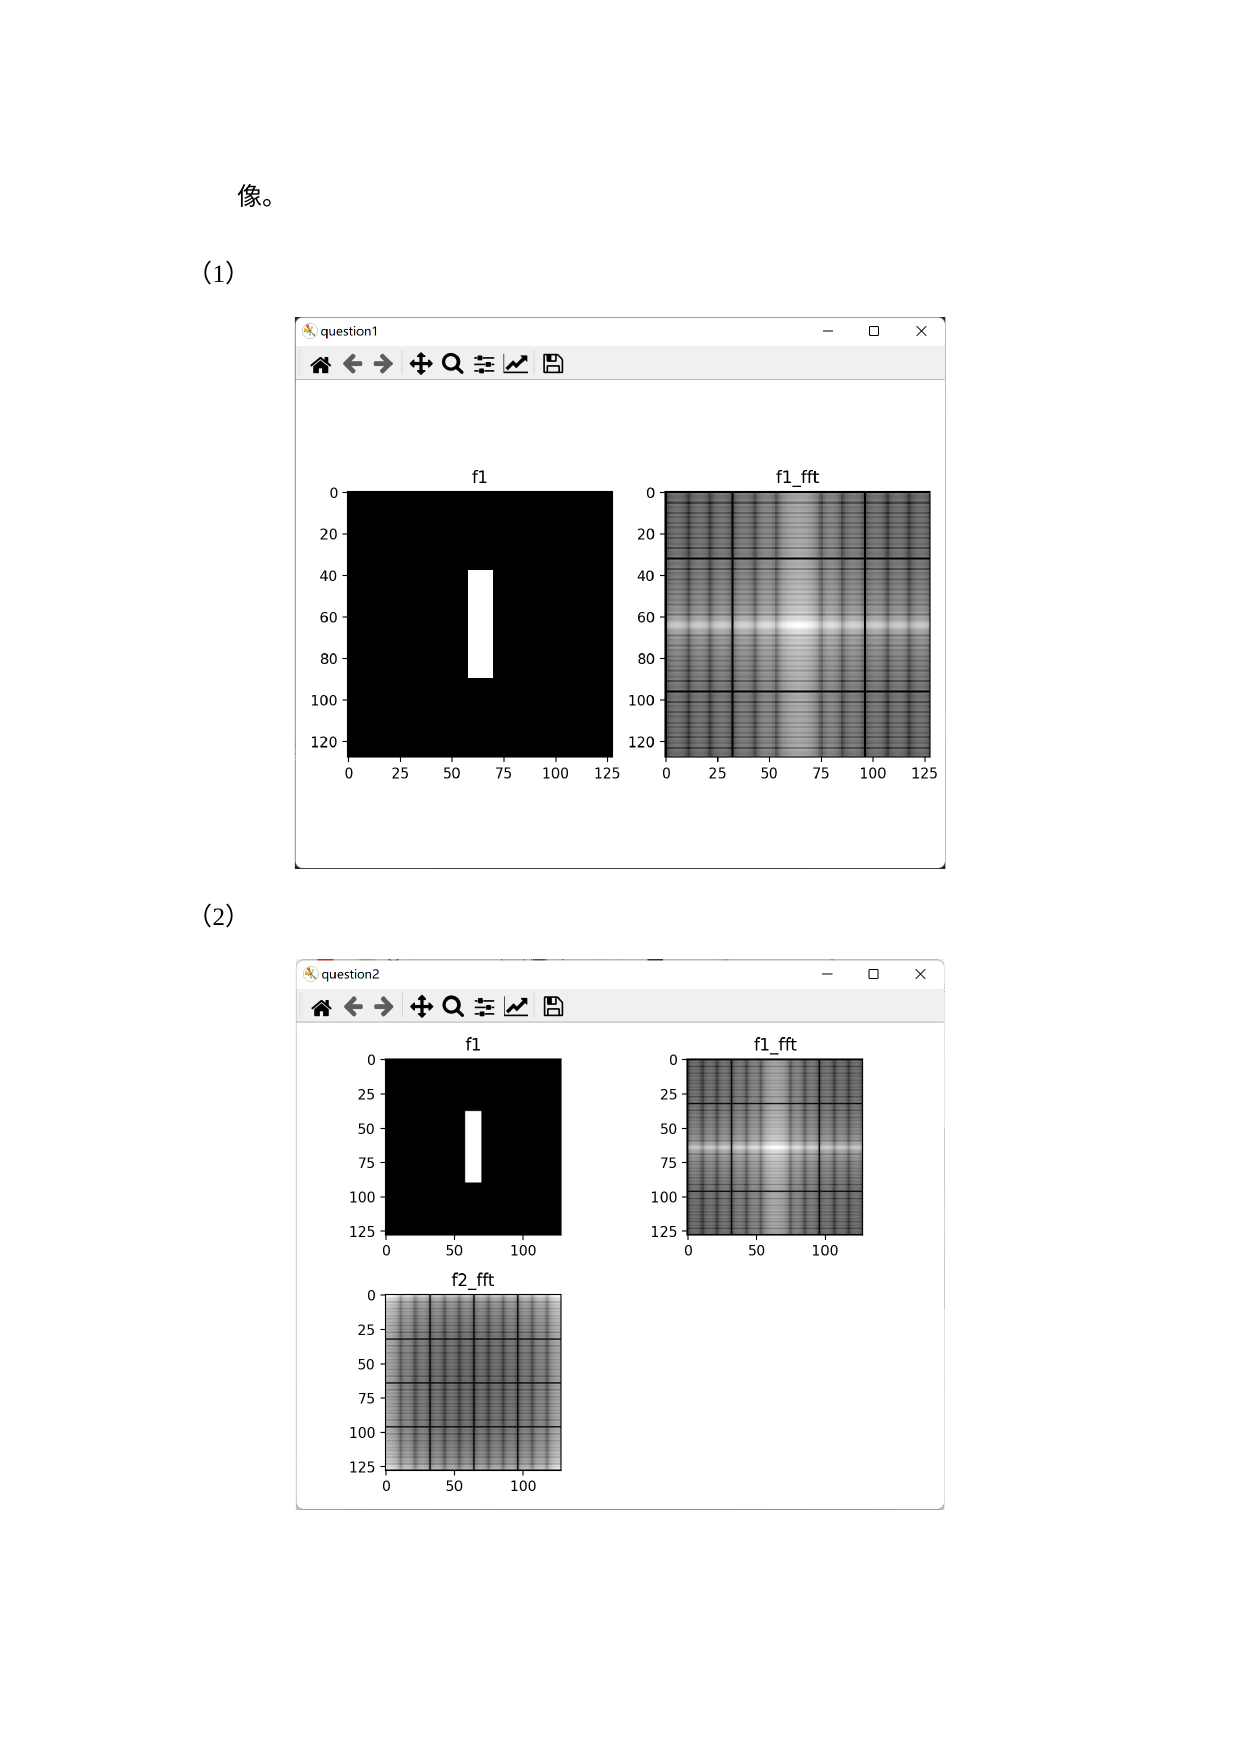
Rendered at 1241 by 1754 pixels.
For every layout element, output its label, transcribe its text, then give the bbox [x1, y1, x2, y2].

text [187, 162, 1053, 227]
picture [294, 317, 946, 869]
text （1） [187, 239, 1053, 304]
picture [295, 959, 945, 1510]
text （2） [187, 882, 1053, 947]
